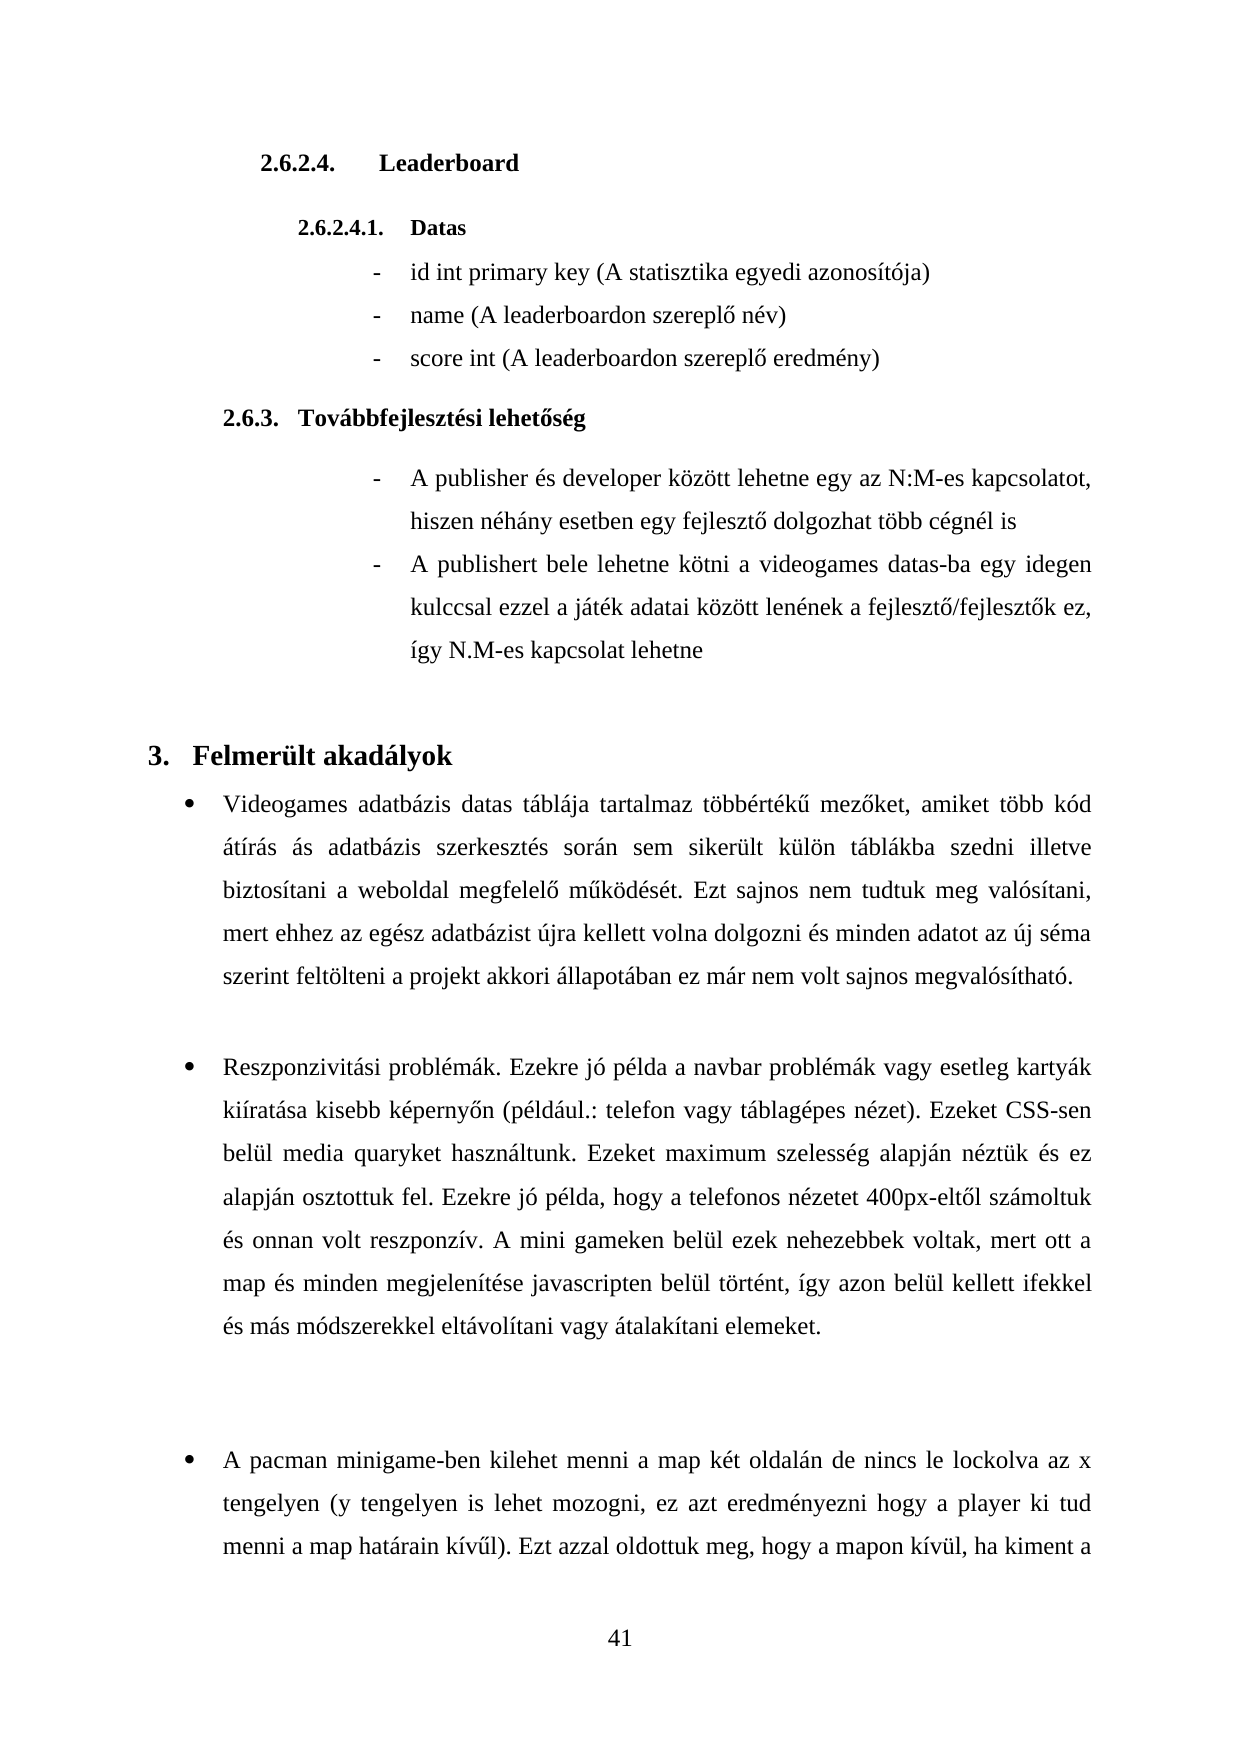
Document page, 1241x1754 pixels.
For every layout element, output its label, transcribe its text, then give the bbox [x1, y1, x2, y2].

list Videogames adatbázis datas táblája tartalmaz többértékű mezőket, amiket több kód átírás ás adatbázis szerkesztés során sem sikerült külön táblákba szedni illetve biztosítani a weboldal megfelelő működését. Ezt sajnos nem tudtuk meg valósítani, mert ehhez az egész adatbázist újra kellett volna dolgozni és minden adatot az új séma szerint feltölteni a projekt akkori állapotában ez már nem volt sajnos megvalósítható. [185, 789, 1093, 990]
list id int primary key (A statisztika egyedi azonosítója) [373, 257, 1093, 286]
subtitle Leaderboard [260, 148, 1093, 176]
list Reszponzivitási problémák. Ezekre jó példa a navbar problémák vagy esetleg kartyák kiíratása kisebb képernyőn (például.: telefon vagy táblagépes nézet). Ezeket CSS-sen belül media quaryket használtunk. Ezeket maximum szelesség alapján néztük és ez alapján osztottuk fel. Ezekre jó példa, hogy a telefonos nézetet 400px-eltől számoltuk és onnan volt reszponzív. A mini gameken belül ezek nehezebbek voltak, mert ott a map és minden megjelenítése javascripten belül történt, így azon belül kellett ifekkel és más módszerekkel eltávolítani vagy átalakítani elemeket. [185, 1052, 1093, 1340]
subtitle Továbbfejlesztési lehetőség [223, 403, 1093, 432]
list name (A leaderboardon szereplő név) [373, 300, 1093, 329]
list A publisher és developer között lehetne egy az N:M-es kapcsolatot, hiszen néhány esetben egy fejlesztő dolgozhat több cégnél is [373, 463, 1093, 535]
subtitle Datas [298, 214, 1093, 240]
list A publishert bele lehetne kötni a videogames datas-ba egy idegen kulccsal ezzel a játék adatai között lenének a fejlesztő/fejlesztők ez, így N.M-es kapcsolat lehetne [373, 549, 1093, 664]
subtitle Felmerült akadályok [148, 738, 1093, 772]
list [185, 1445, 1093, 1560]
list score int (A leaderboardon szereplő eredmény) [373, 343, 1093, 372]
